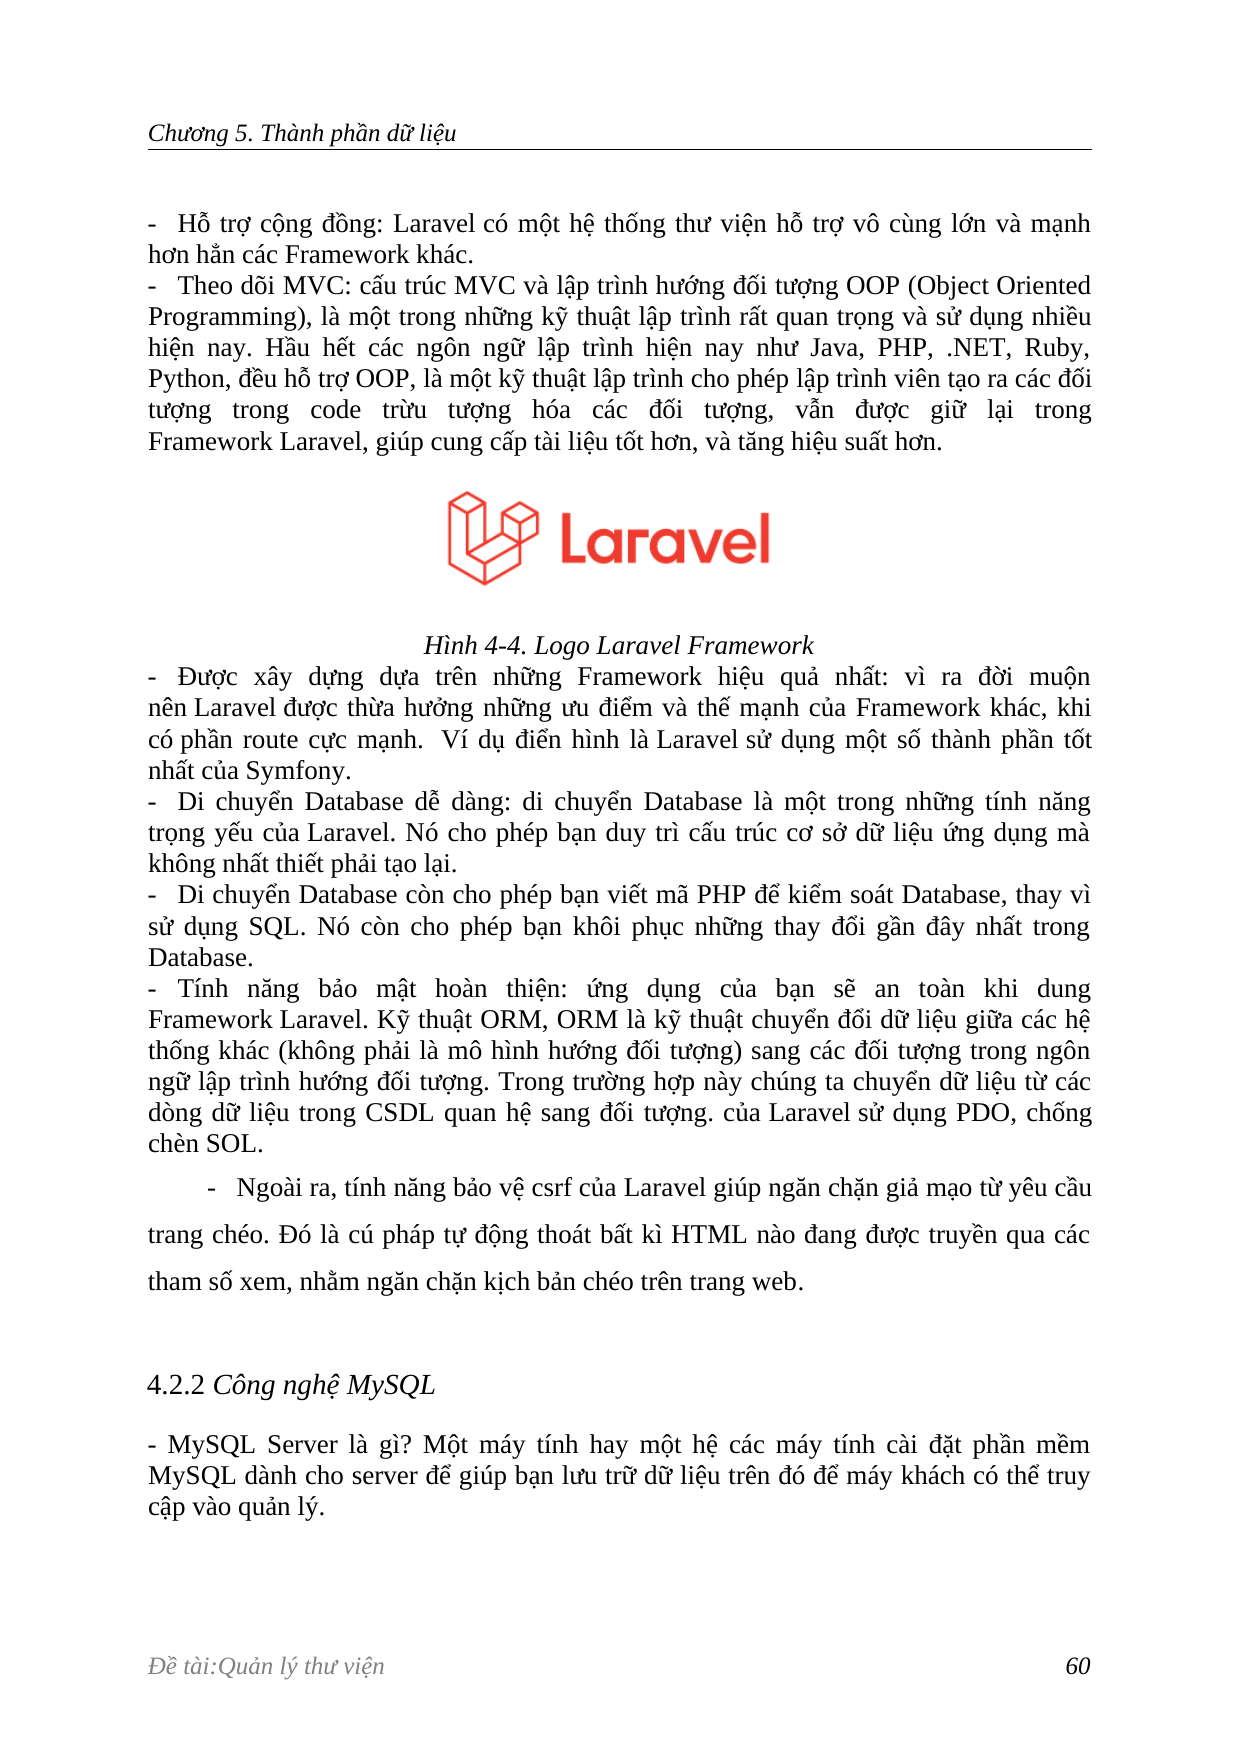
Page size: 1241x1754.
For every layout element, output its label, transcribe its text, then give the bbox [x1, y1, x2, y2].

picture [344, 456, 896, 617]
text Hình 4-4. Logo Laravel Framework [147, 629, 1092, 660]
text - Hỗ trợ cộng đồng: Laravel có một hệ thống thư viện hỗ trợ vô cùng lớn và mạnh hơn hẳn các Framework khác. [147, 207, 1092, 269]
text - MySQL Server là gì? Một máy tính hay một hệ các máy tính cài đặt phần mềm MySQL dành cho server để giúp bạn lưu trữ dữ liệu trên đó để máy khách có thể truy cập vào quản lý. [147, 1428, 1092, 1521]
text - Di chuyển Database dễ dàng: di chuyển Database là một trong những tính năng trọng yếu của Laravel. Nó cho phép bạn duy trì cấu trúc cơ sở dữ liệu ứng dụng mà không nhất thiết phải tạo lại. [147, 785, 1092, 878]
text - Theo dõi MVC: cấu trúc MVC và lập trình hướng đối tượng OOP (Object Oriented Programming), là một trong những kỹ thuật lập trình rất quan trọng và sử dụng nhiều hiện nay. Hầu hết các ngôn ngữ lập trình hiện nay như Java, PHP, .NET, Ruby, Python, đều hỗ trợ OOP, là một kỹ thuật lập trình cho phép lập trình viên tạo ra các đối tượng trong code trừu tượng hóa các đối tượng, vẫn được giữ lại trong Framework Laravel, giúp cung cấp tài liệu tốt hơn, và tăng hiệu suất hơn. [147, 269, 1092, 456]
text - Tính năng bảo mật hoàn thiện: ứng dụng của bạn sẽ an toàn khi dung Framework Laravel. Kỹ thuật ORM, ORM là kỹ thuật chuyển đổi dữ liệu giữa các hệ thống khác (không phải là mô hình hướng đối tượng) sang các đối tượng trong ngôn ngữ lập trình hướng đối tượng. Trong trường hợp này chúng ta chuyển dữ liệu từ các dòng dữ liệu trong CSDL quan hệ sang đối tượng. của Laravel sử dụng PDO, chống chèn SOL. [147, 972, 1092, 1159]
subtitle Công nghệ MySQL [147, 1361, 1092, 1403]
text - Di chuyển Database còn cho phép bạn viết mã PHP để kiểm soát Database, thay vì sử dụng SQL. Nó còn cho phép bạn khôi phục những thay đổi gần đây nhất trong Database. [147, 878, 1092, 972]
text - Được xây dựng dựa trên những Framework hiệu quả nhất: vì ra đời muộn nên Laravel được thừa hưởng những ưu điểm và thế mạnh của Framework khác, khi có phần route cực mạnh. Ví dụ điển hình là Laravel sử dụng một số thành phần tốt nhất của Symfony. [147, 660, 1092, 785]
text - Ngoài ra, tính năng bảo vệ csrf của Laravel giúp ngăn chặn giả mạo từ yêu cầu trang chéo. Đó là cú pháp tự động thoát bất kì HTML nào đang được truyền qua các tham số xem, nhằm ngăn chặn kịch bản chéo trên trang web. [148, 1171, 1092, 1296]
